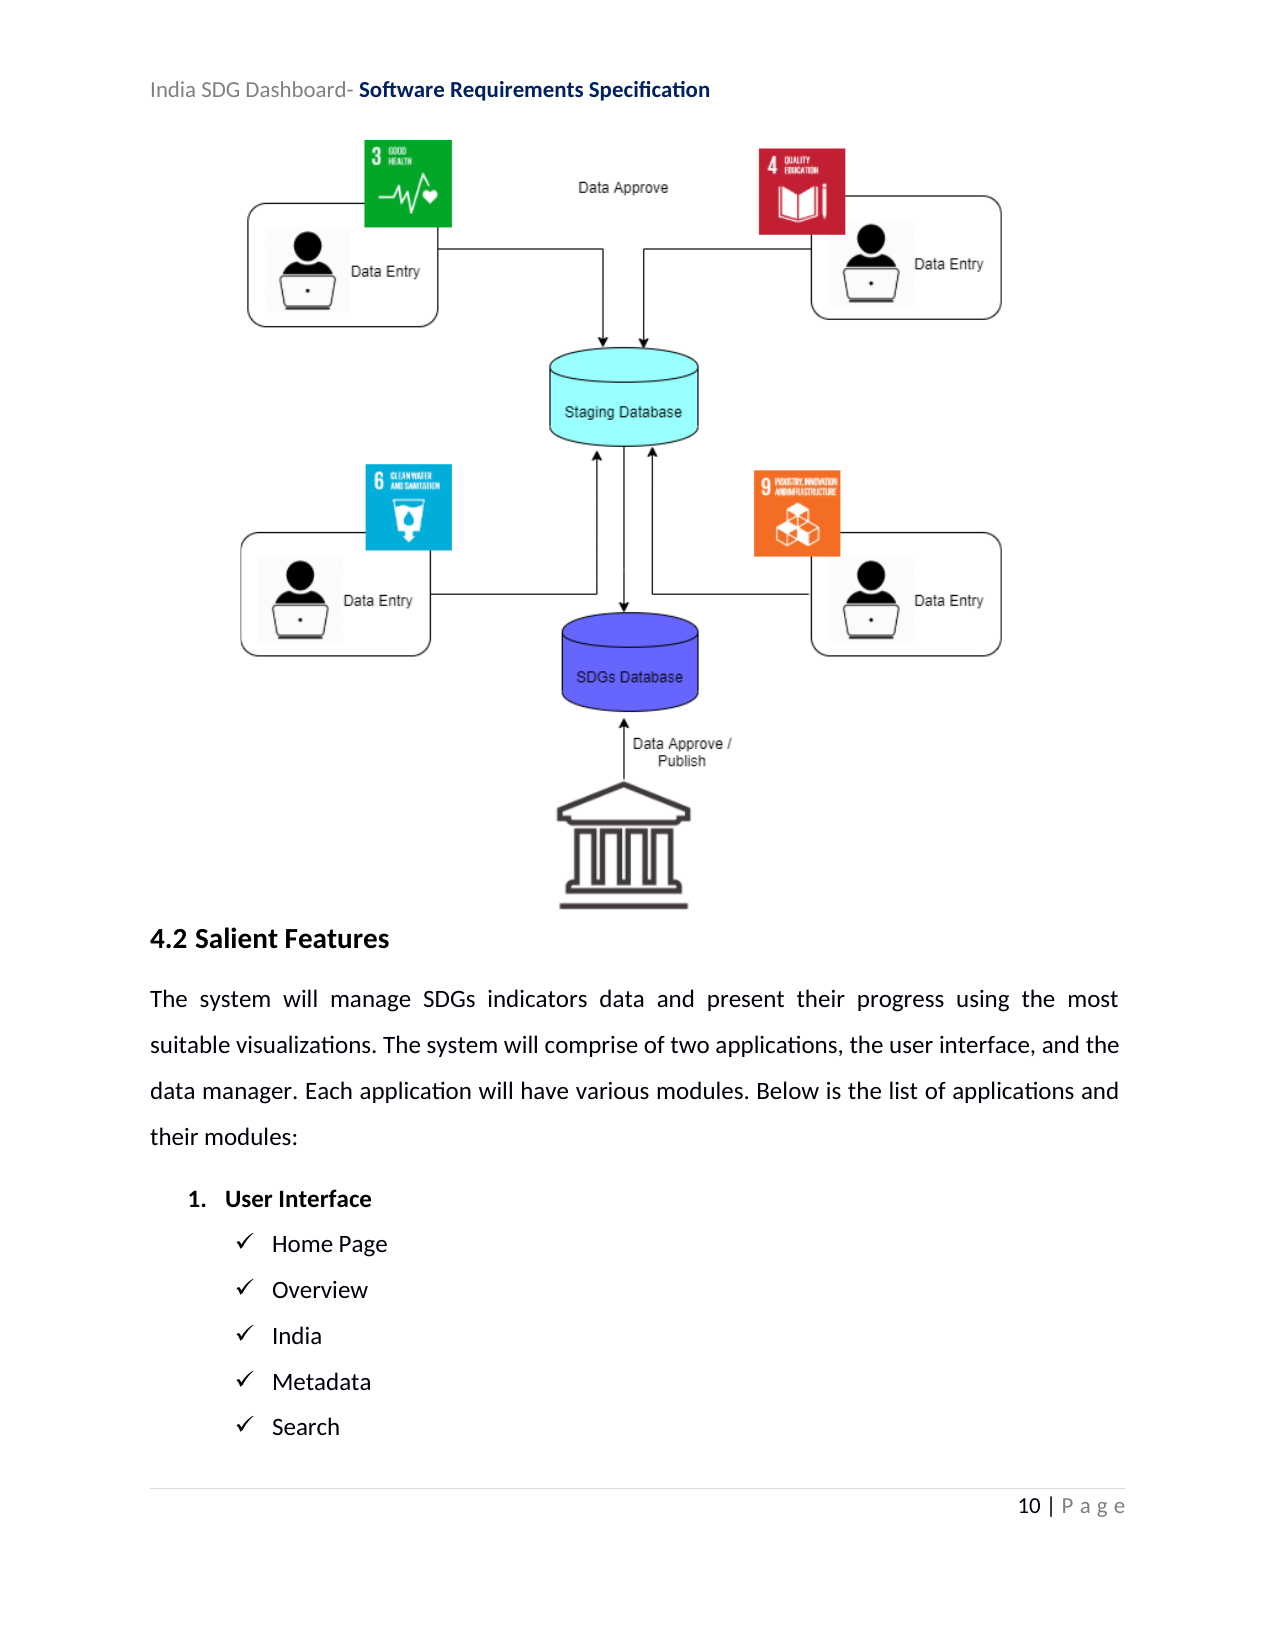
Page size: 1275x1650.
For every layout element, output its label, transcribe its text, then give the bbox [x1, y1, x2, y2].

list India [234, 1320, 1121, 1351]
picture [240, 140, 1002, 918]
list Metadata [234, 1366, 1121, 1396]
list Home Page [234, 1229, 1121, 1259]
text The system will manage SDGs indicators data and present their progress using the most suitable visualizations. The system will comprise of two applications, the user interface, and the data manager. Each application will have various modules. Below is the list of applications and their modules: [150, 984, 1121, 1151]
list Overview [234, 1274, 1121, 1305]
subtitle User Interface [187, 1183, 1125, 1214]
list Search [234, 1412, 1121, 1442]
